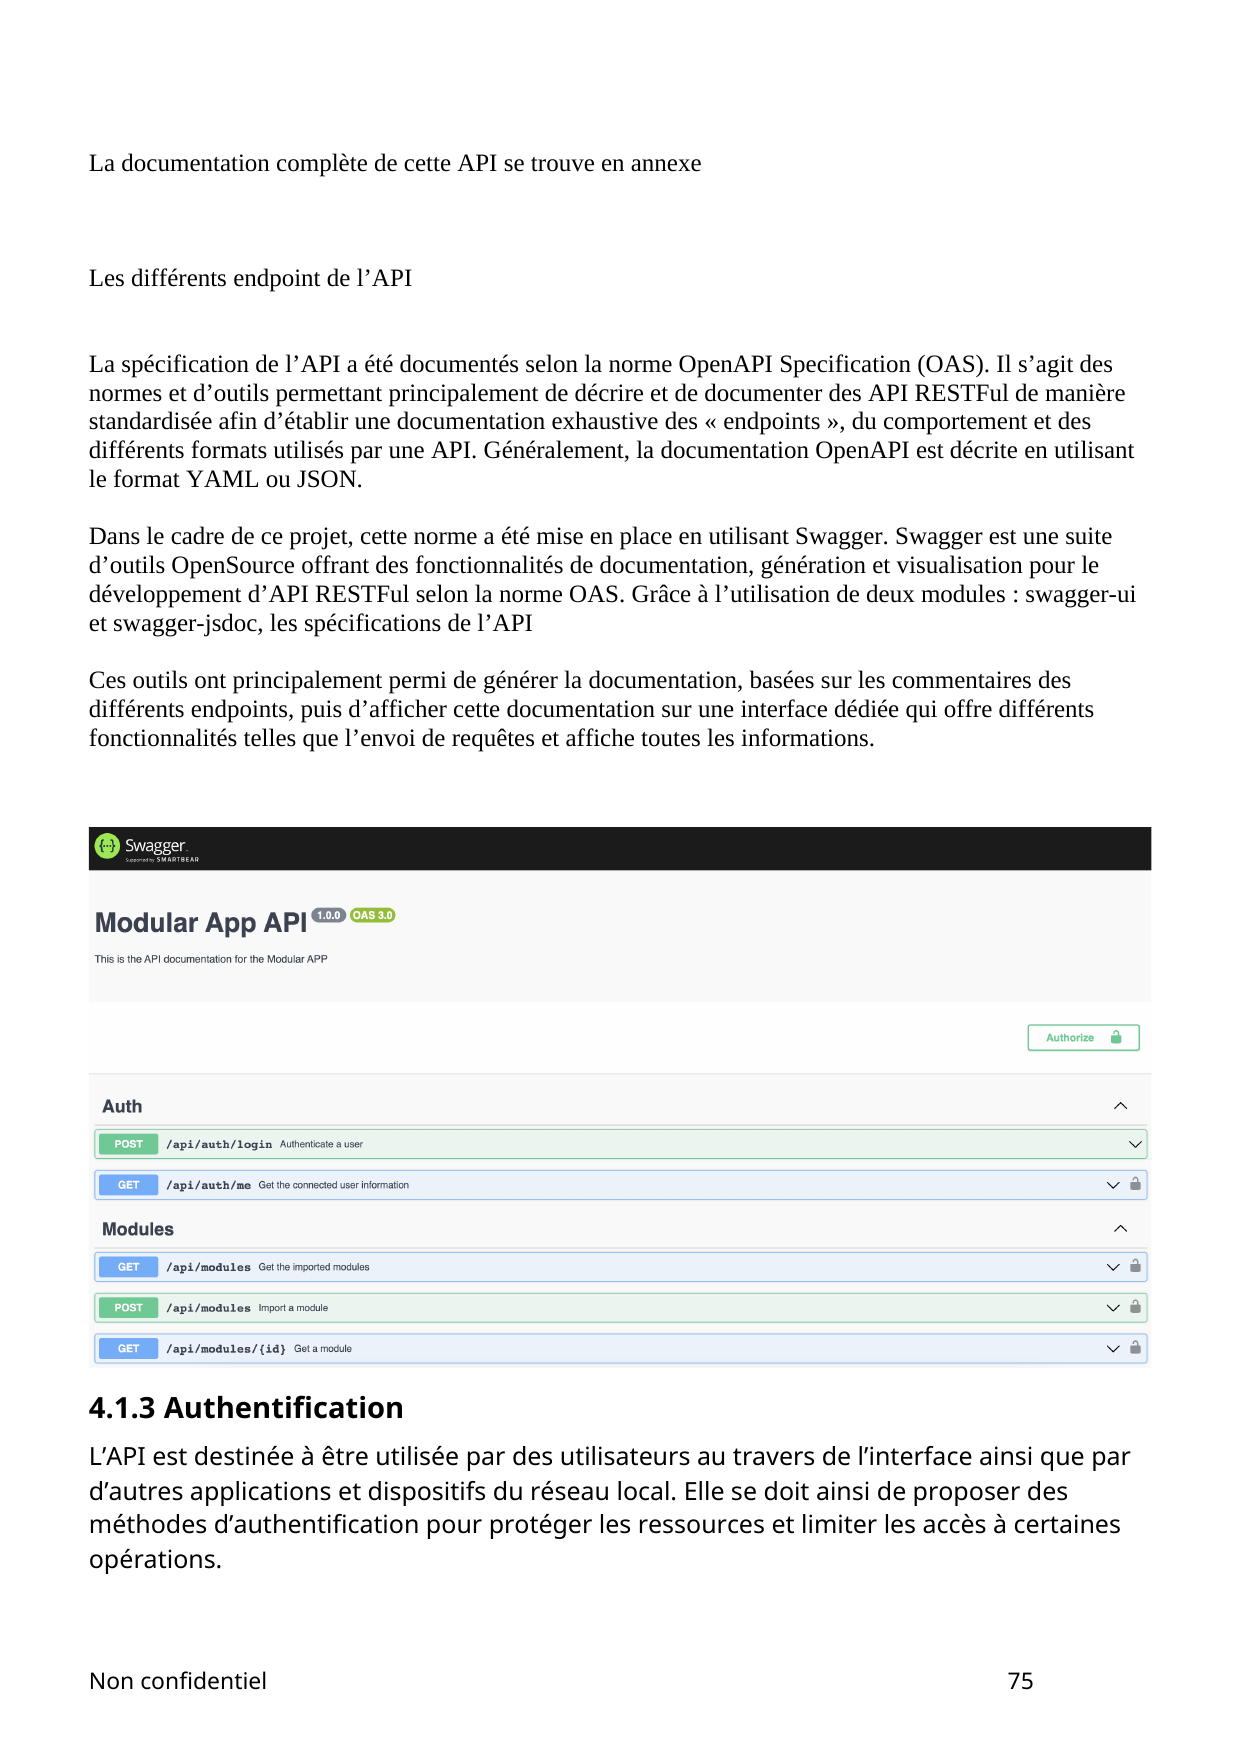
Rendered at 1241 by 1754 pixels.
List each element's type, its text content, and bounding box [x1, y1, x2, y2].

text L’API est destinée à être utilisée par des utilisateurs au travers de l’interface ainsi que par d’autres applications et dispositifs du réseau local. Elle se doit ainsi de proposer des méthodes d’authentification pour protéger les ressources et limiter les accès à certaines opérations. [89, 1439, 1152, 1575]
picture [88, 827, 1152, 1368]
text La documentation complète de cette API se trouve en annexe [89, 148, 1152, 176]
text La spécification de l’API a été documentés selon la norme OpenAPI Specification (OAS). Il s’agit des normes et d’outils permettant principalement de décrire et de documenter des API RESTFul de manière standardisée afin d’établir une documentation exhaustive des « endpoints », du comportement et des différents formats utilisés par une API. Généralement, la documentation OpenAPI est décrite en utilisant le format YAML ou JSON. [89, 349, 1152, 493]
subtitle Authentification [89, 1387, 1152, 1427]
text Dans le cadre de ce projet, cette norme a été mise en place en utilisant Swagger. Swagger est une suite d’outils OpenSource offrant des fonctionnalités de documentation, génération et visualisation pour le développement d’API RESTFul selon la norme OAS. Grâce à l’utilisation de deux modules : swagger-ui et swagger-jsdoc, les spécifications de l’API [89, 521, 1152, 636]
text Les différents endpoint de l’API [89, 263, 1152, 291]
text Ces outils ont principalement permi de générer la documentation, basées sur les commentaires des différents endpoints, puis d’afficher cette documentation sur une interface dédiée qui offre différents fonctionnalités telles que l’envoi de requêtes et affiche toutes les informations. [89, 665, 1152, 751]
